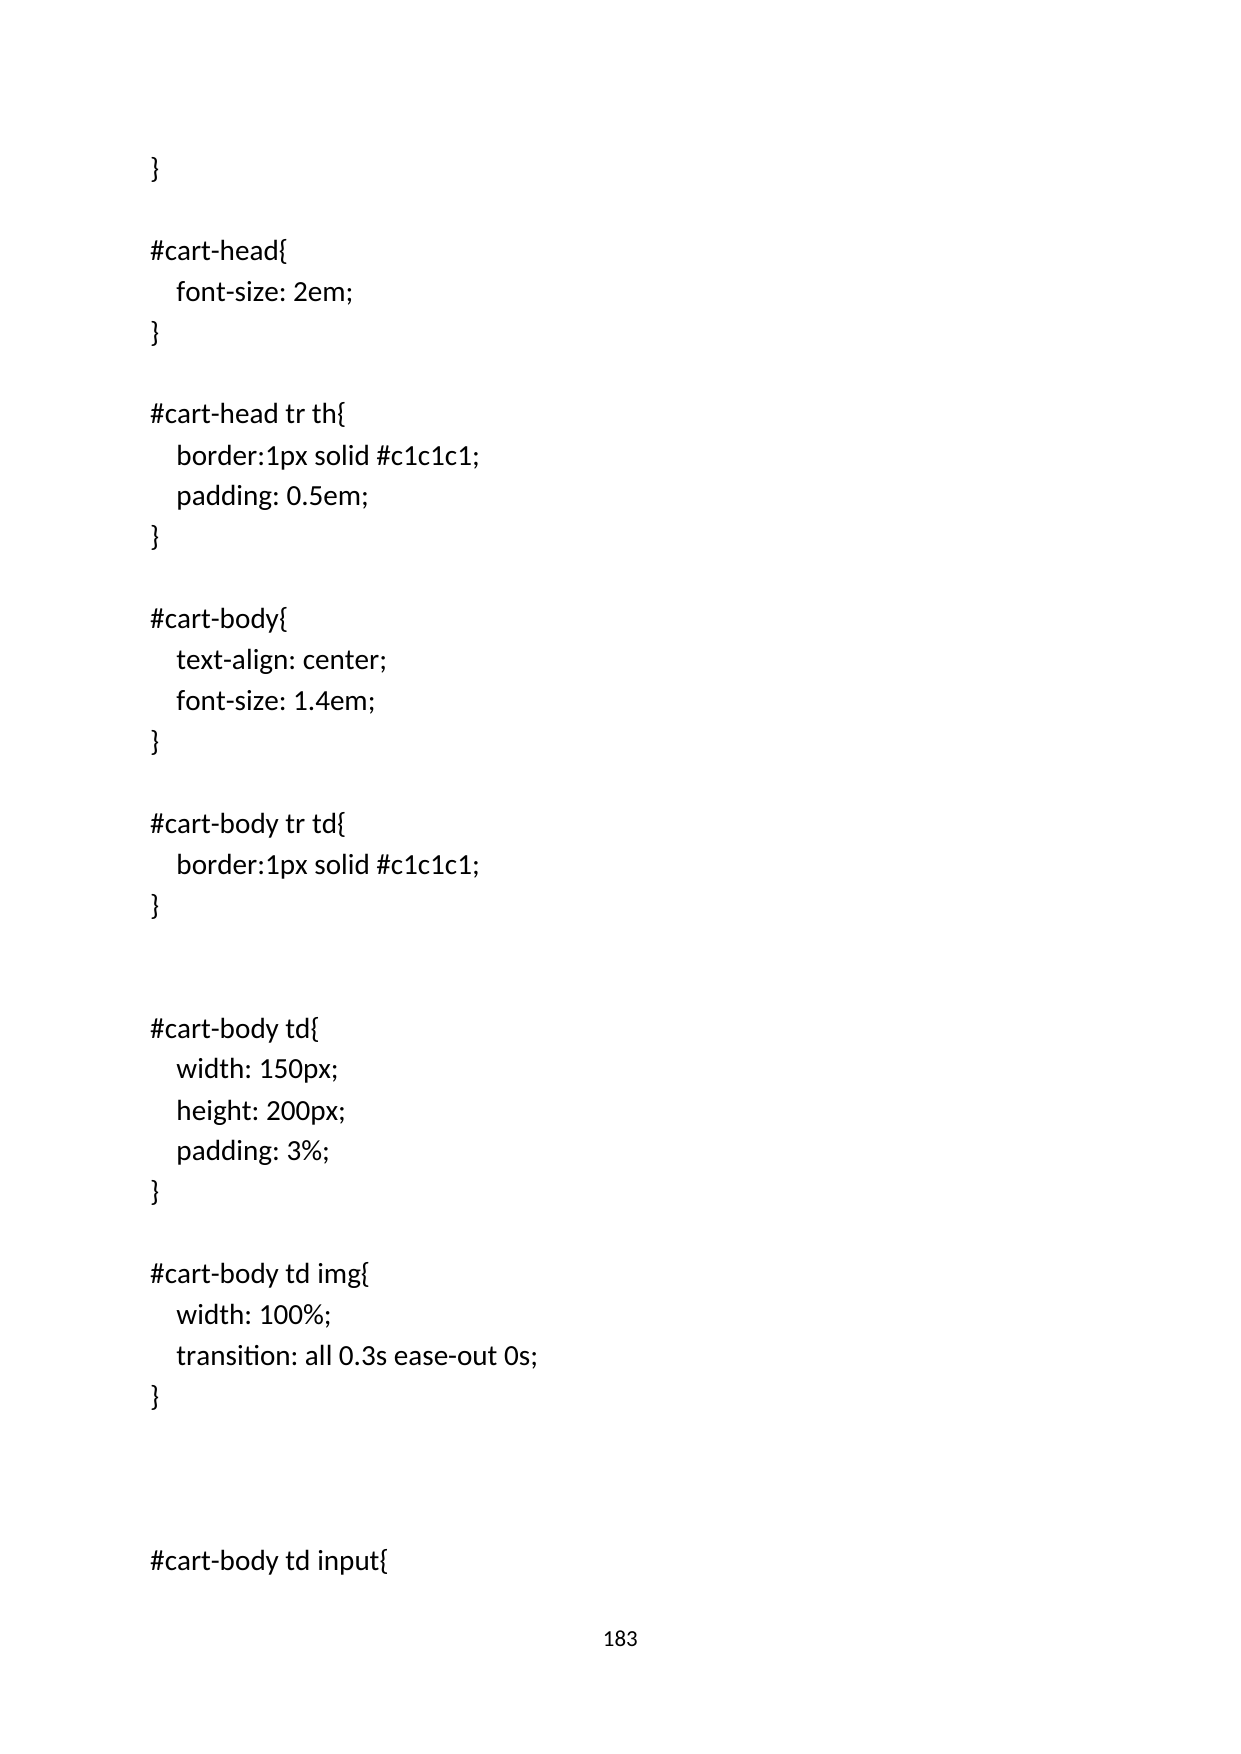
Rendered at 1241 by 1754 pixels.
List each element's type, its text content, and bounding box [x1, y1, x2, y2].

text } [150, 314, 1090, 349]
text #cart-body td input{ [150, 1542, 1090, 1577]
text } [150, 518, 1090, 554]
text width: 150px; [150, 1051, 1090, 1086]
text } [150, 150, 1090, 186]
text } [150, 1173, 1090, 1209]
text } [150, 723, 1090, 759]
text #cart-head{ [150, 232, 1090, 267]
text border:1px solid #c1c1c1; [150, 846, 1090, 882]
text border:1px solid #c1c1c1; [150, 437, 1090, 472]
text width: 100%; [150, 1296, 1090, 1332]
text font-size: 2em; [150, 273, 1090, 308]
text text-align: center; [150, 641, 1090, 677]
text font-size: 1.4em; [150, 682, 1090, 718]
text #cart-head tr th{ [150, 396, 1090, 431]
text height: 200px; [150, 1092, 1090, 1127]
text padding: 0.5em; [150, 477, 1090, 513]
text #cart-body td{ [150, 1010, 1090, 1045]
text padding: 3%; [150, 1132, 1090, 1168]
text #cart-body td img{ [150, 1255, 1090, 1291]
text #cart-body tr td{ [150, 805, 1090, 841]
text } [150, 887, 1090, 922]
text #cart-body{ [150, 600, 1090, 636]
text } [150, 1378, 1090, 1414]
text transition: all 0.3s ease-out 0s; [150, 1337, 1090, 1373]
